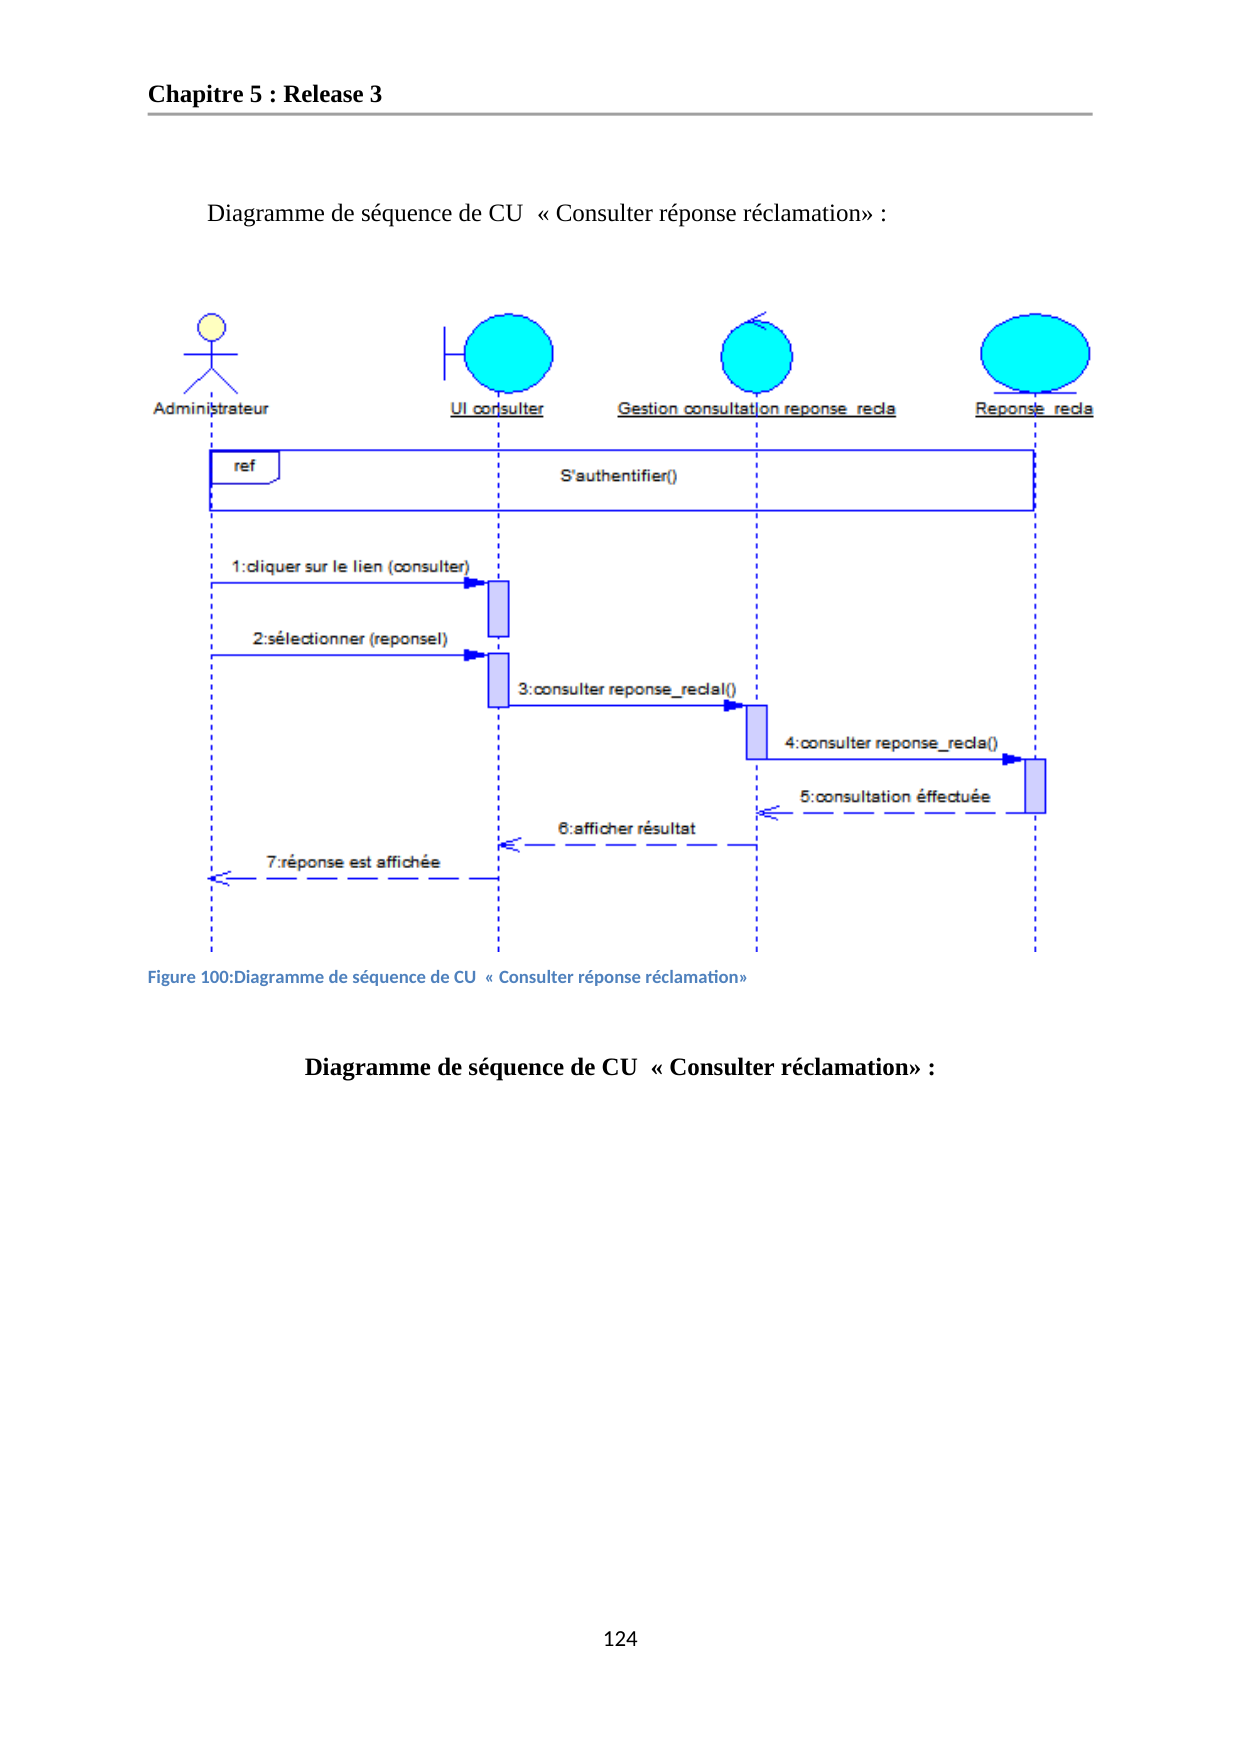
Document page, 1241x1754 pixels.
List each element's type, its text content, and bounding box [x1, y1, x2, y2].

picture [147, 243, 1131, 952]
text Diagramme de séquence de CU « Consulter réponse réclamation» : [207, 194, 1093, 227]
list Diagramme de séquence de CU « Consulter réclamation» : [148, 1052, 1093, 1081]
